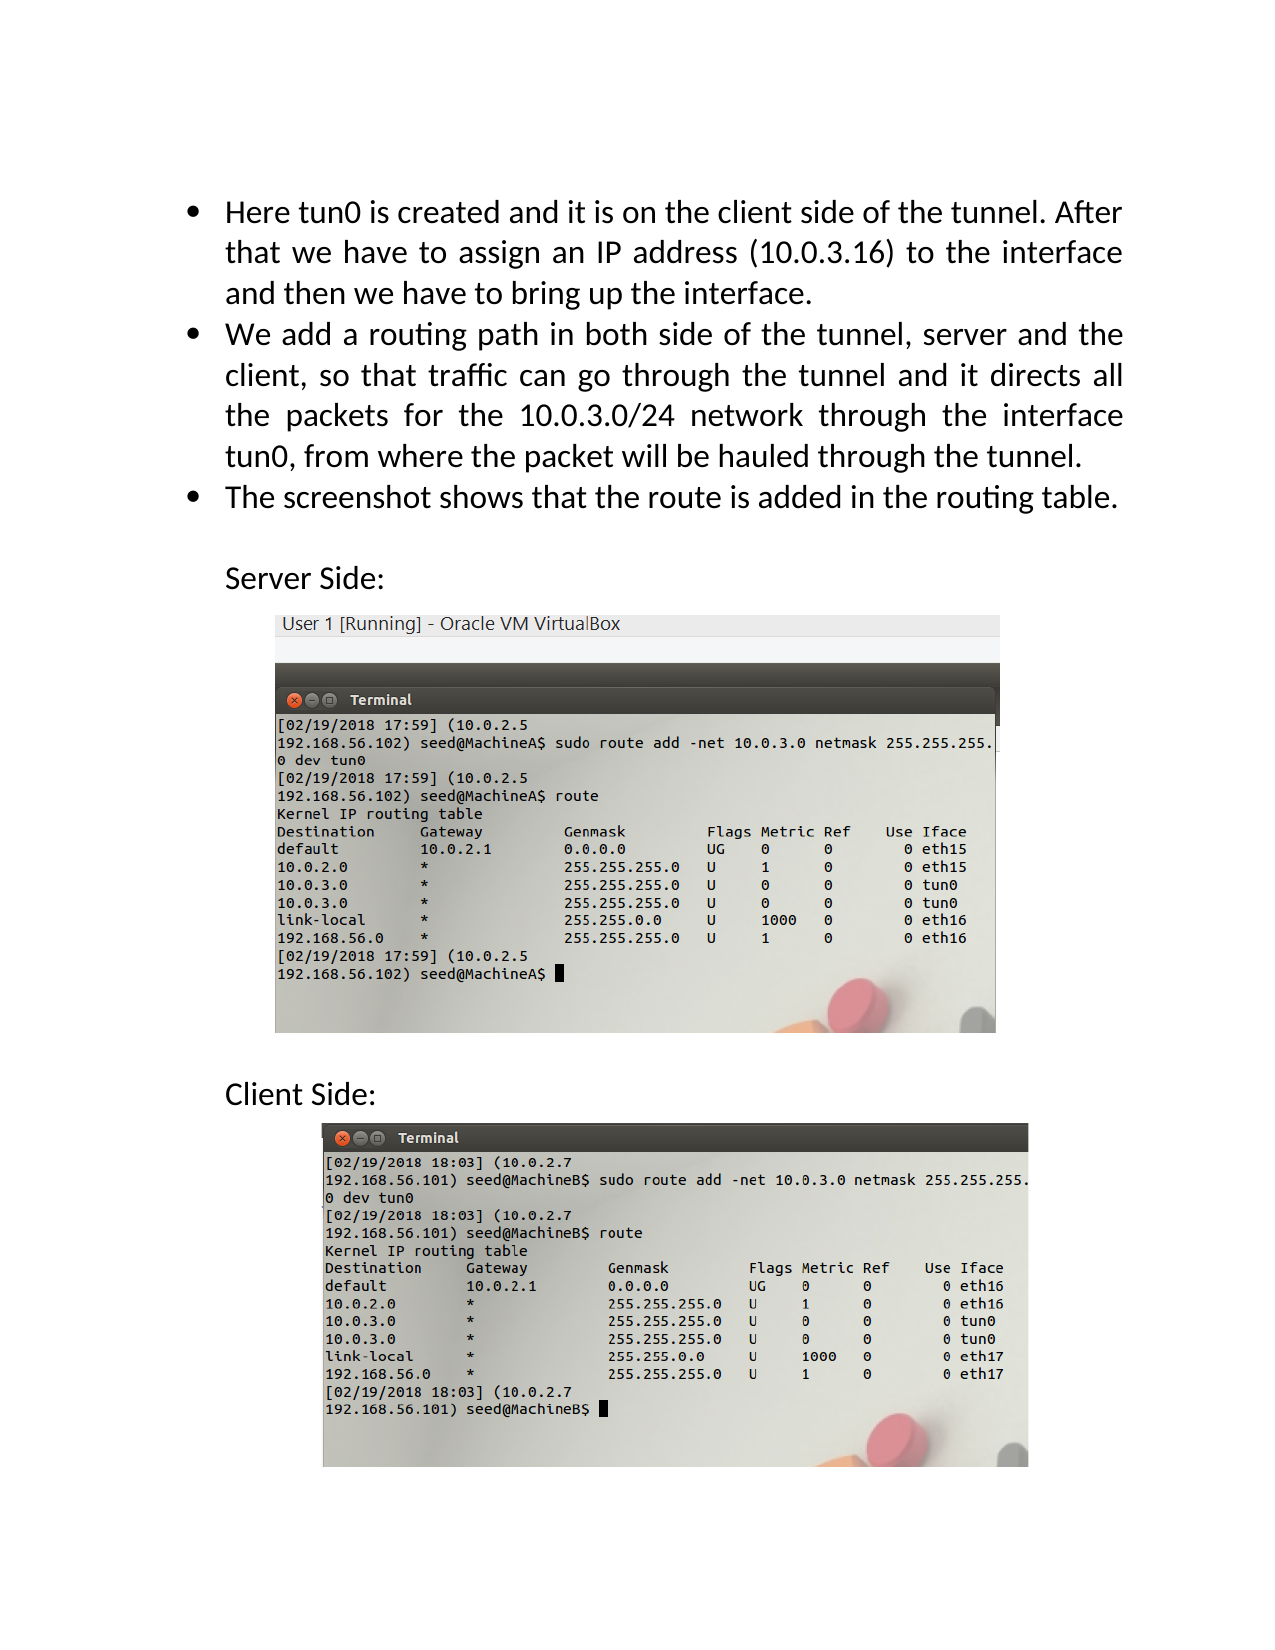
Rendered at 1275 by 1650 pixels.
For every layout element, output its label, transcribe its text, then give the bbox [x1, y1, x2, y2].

list We add a routing path in both side of the tunnel, server and the client, so that traffic can go through the tunnel and it directs all the packets for the 10.0.3.0/24 network through the interface tun0, from where the packet will be hauled through the tunnel. [187, 313, 1125, 476]
list Here tun0 is created and it is on the client side of the tunnel. After that we have to assign an IP address (10.0.3.16) to the interface and then we have to bring up the interface. [187, 191, 1125, 313]
list The screenshot shows that the route is added in the routing table. [187, 476, 1125, 517]
picture [321, 1123, 1029, 1467]
text Server Side: [187, 557, 1125, 598]
text Client Side: [150, 1073, 1125, 1113]
picture [275, 615, 1000, 1033]
